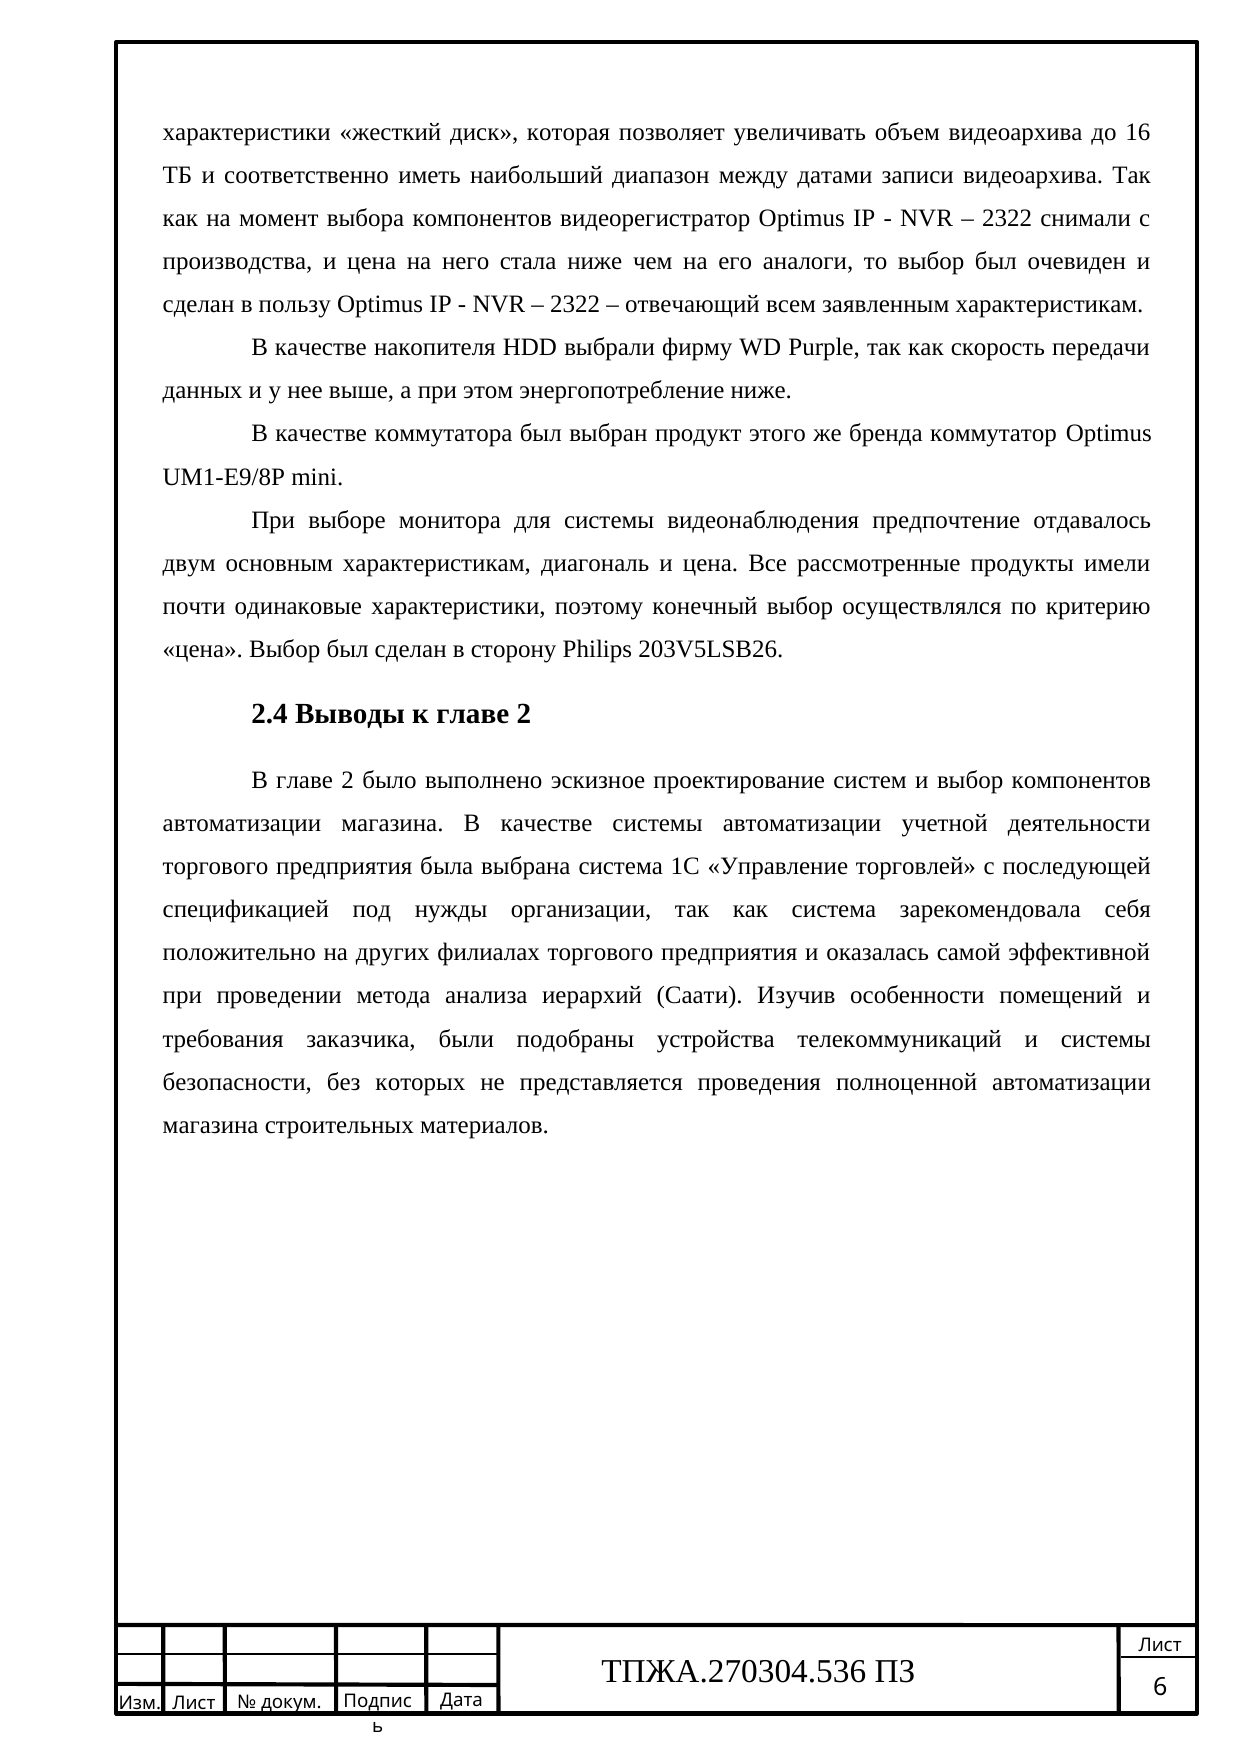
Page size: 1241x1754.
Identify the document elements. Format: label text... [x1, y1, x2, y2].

text В главе 2 было выполнено эскизное проектирование систем и выбор компонентов автоматизации магазина. В качестве системы автоматизации учетной деятельности торгового предприятия была выбрана система 1С «Управление торговлей» с последующей спецификацией под нужды организации, так как система зарекомендовала себя положительно на других филиалах торгового предприятия и оказалась самой эффективной при проведении метода анализа иерархий (Саати). Изучив особенности помещений и требования заказчика, были подобраны устройства телекоммуникаций и системы безопасности, без которых не представляется проведения полноценной автоматизации магазина строительных материалов. [162, 765, 1152, 1139]
subtitle 2.4 Выводы к главе 2 [162, 696, 1152, 729]
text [162, 117, 1152, 318]
text В качестве коммутатора был выбран продукт этого же бренда коммутатор Optimus UM1-E9/8P mini. [162, 418, 1152, 490]
text В качестве накопителя HDD выбрали фирму WD Purple, так как скорость передачи данных и у нее выше, а при этом энергопотребление ниже. [162, 332, 1152, 404]
text При выборе монитора для системы видеонаблюдения предпочтение отдавалось двум основным характеристикам, диагональ и цена. Все рассмотренные продукты имели почти одинаковые характеристики, поэтому конечный выбор осуществлялся по критерию «цена». Выбор был сделан в сторону Philips 203V5LSB26. [162, 505, 1152, 663]
